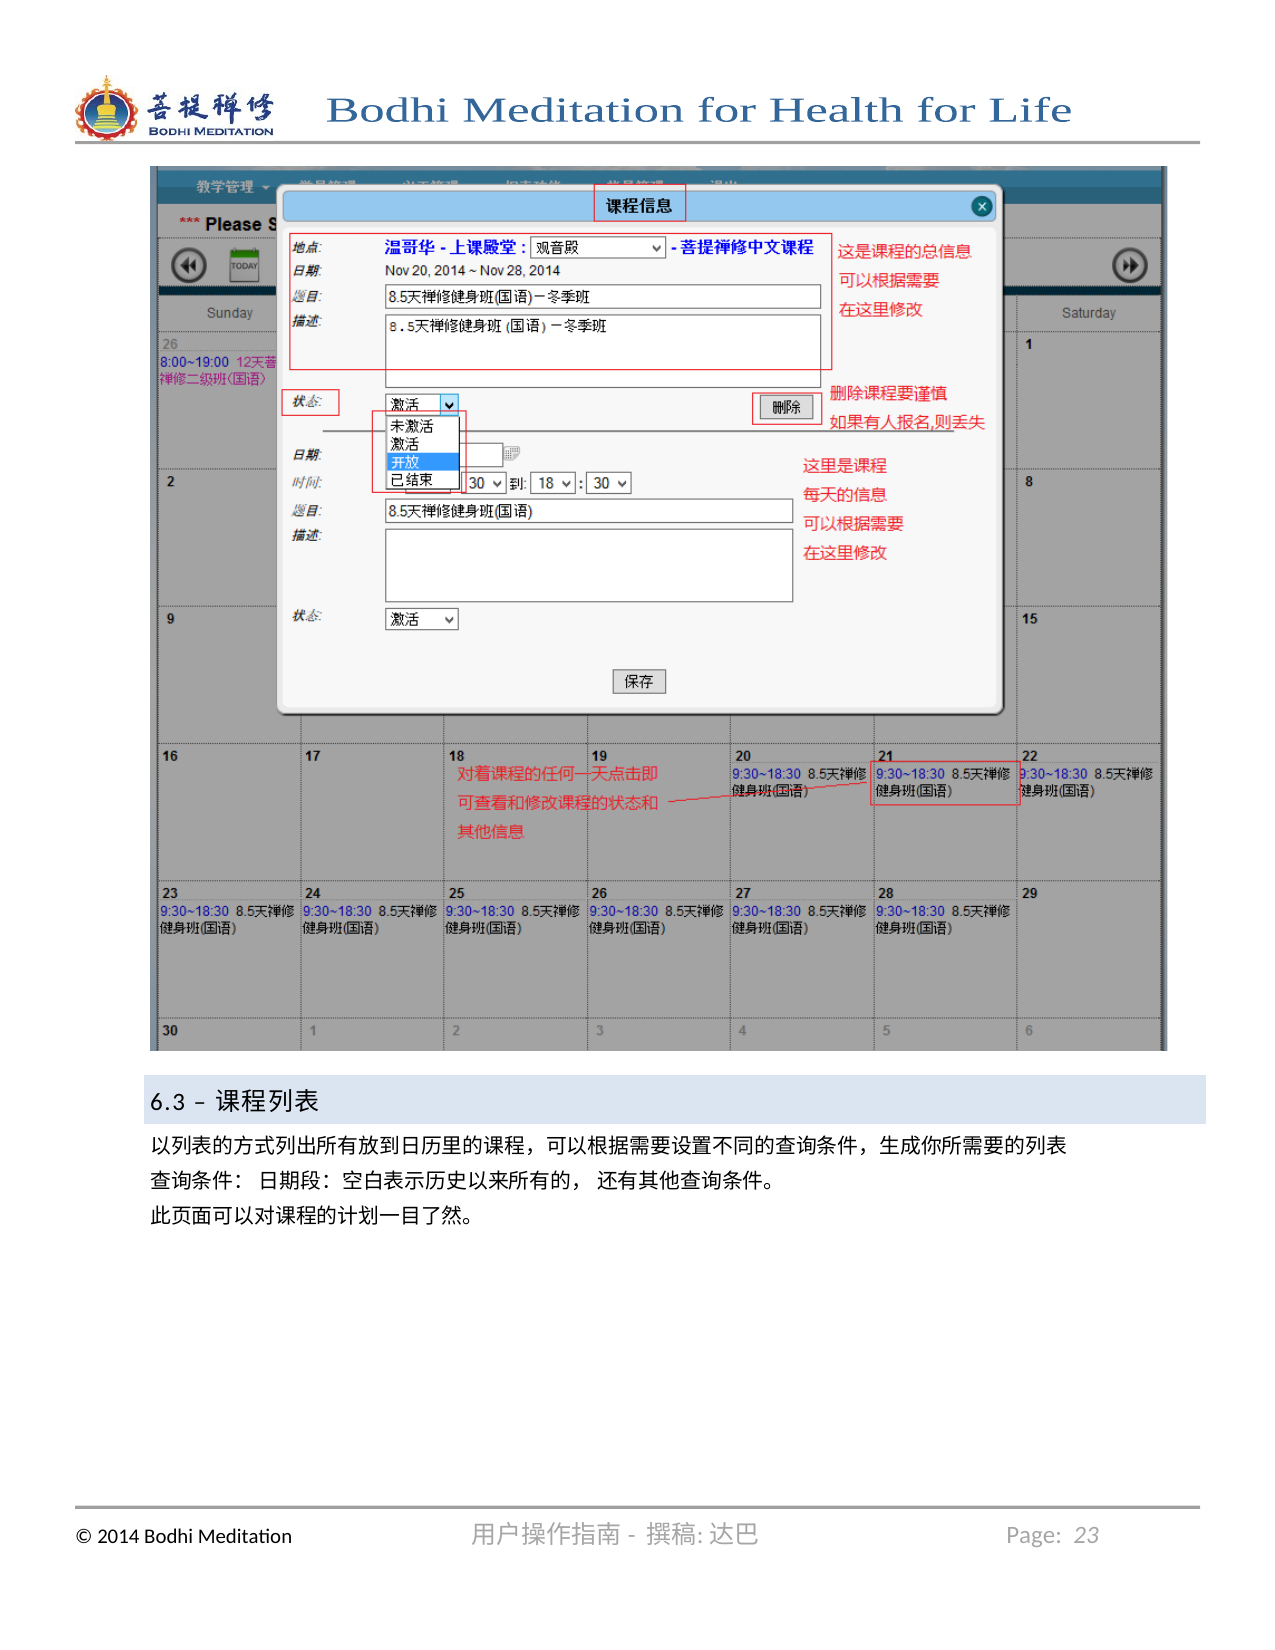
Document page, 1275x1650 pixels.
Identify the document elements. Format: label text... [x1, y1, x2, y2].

subtitle 6.3 – 课程列表 [150, 1082, 1200, 1118]
picture [75, 75, 274, 141]
picture [150, 166, 1168, 1051]
text 查询条件： 日期段：空白表示历史以来所有的， 还有其他查询条件。 [112, 1164, 1200, 1194]
text 此页面可以对课程的计划一目了然。 [112, 1199, 1200, 1229]
text 以列表的方式列出所有放到日历里的课程，可以根据需要设置不同的查询条件，生成你所需要的列表 [112, 1129, 1200, 1160]
